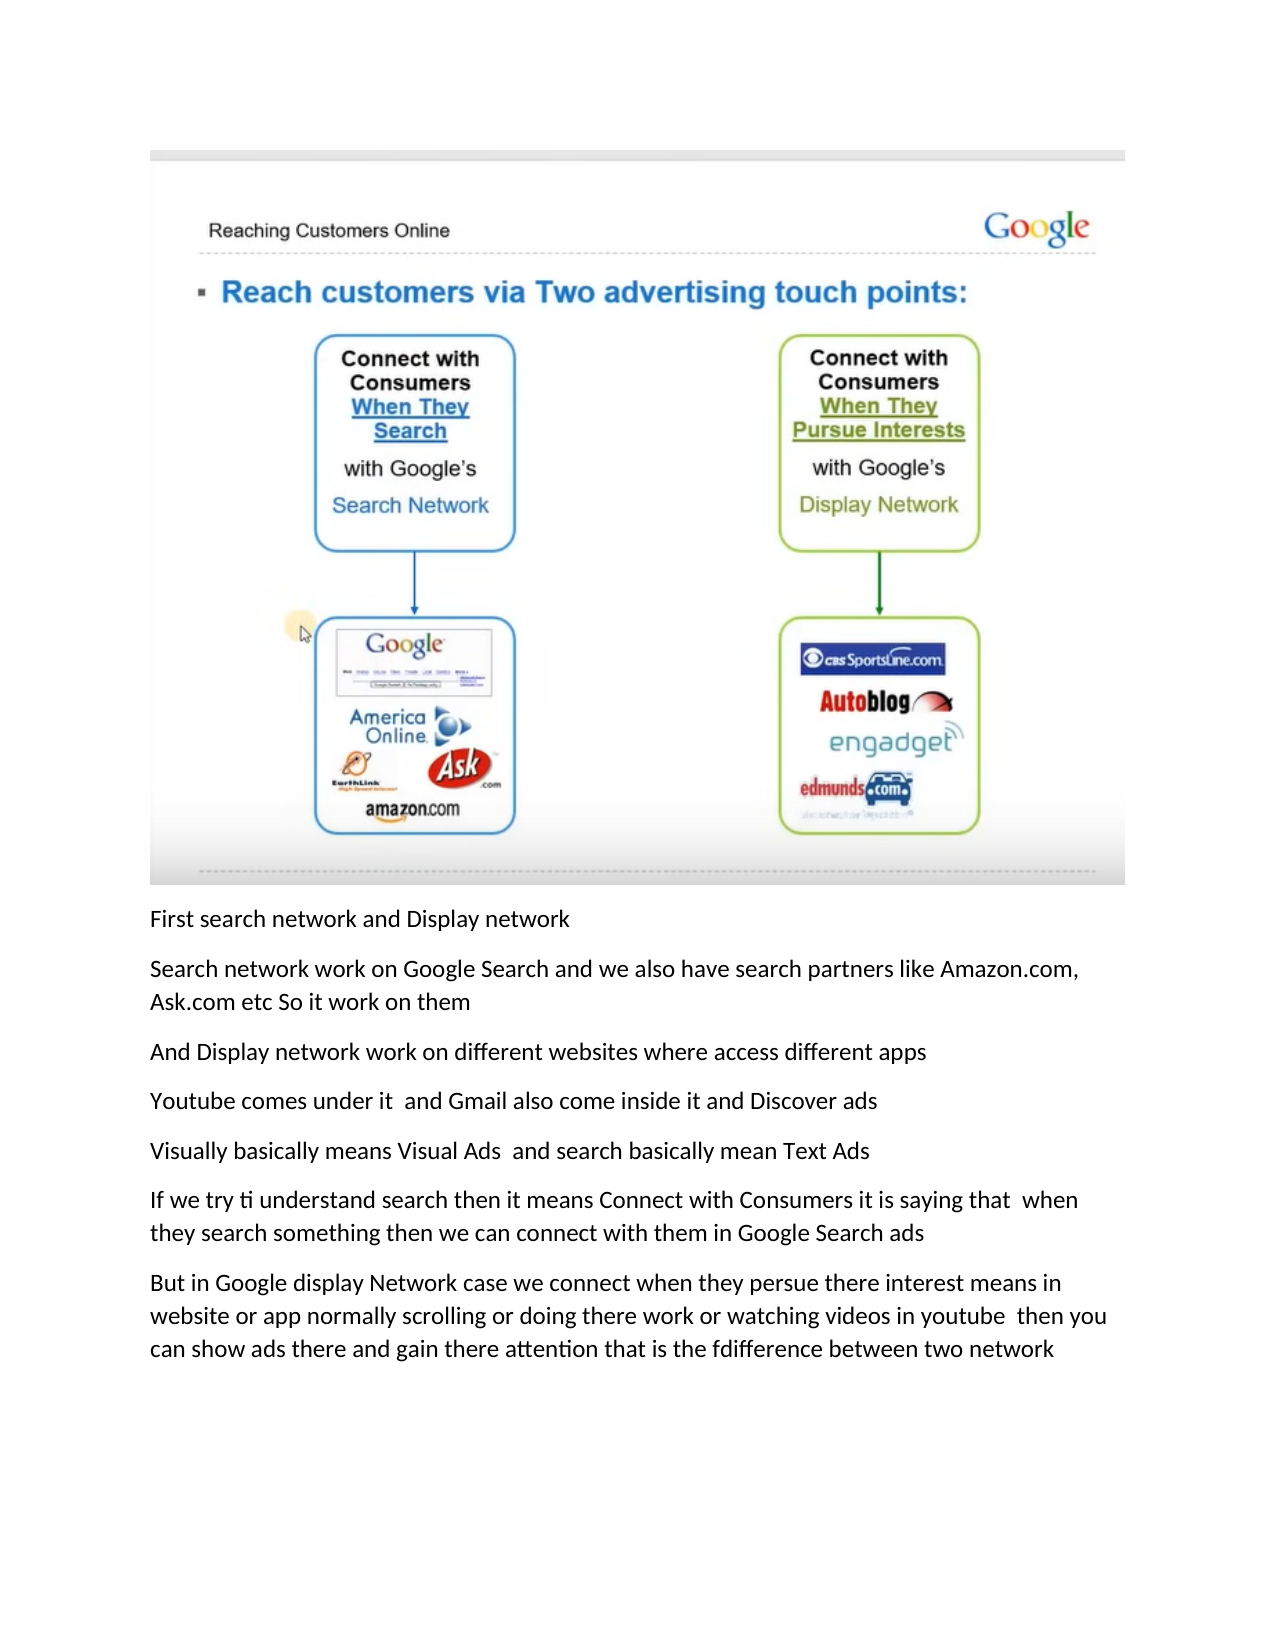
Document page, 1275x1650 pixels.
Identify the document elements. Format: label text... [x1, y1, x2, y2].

text Visually basically means Visual Ads and search basically mean Text Ads [150, 1135, 1125, 1165]
text Search network work on Google Search and we also have search partners like Amazon.com, Ask.com etc So it work on them [150, 953, 1125, 1017]
text First search network and Display network [150, 903, 1125, 934]
text If we try ti understand search then it means Connect with Consumers it is saying that when they search something then we can connect with them in Google Search ads [150, 1184, 1125, 1248]
text And Display network work on different websites where access different apps [150, 1036, 1125, 1066]
picture [150, 150, 1125, 885]
text Youtube comes under it and Gmail also come inside it and Discover ads [150, 1085, 1125, 1116]
text But in Google display Network case we connect when they persue there interest means in website or app normally scrolling or doing there work or watching videos in youtube then you can show ads there and gain there attention that is the fdifference between two network [150, 1267, 1125, 1363]
